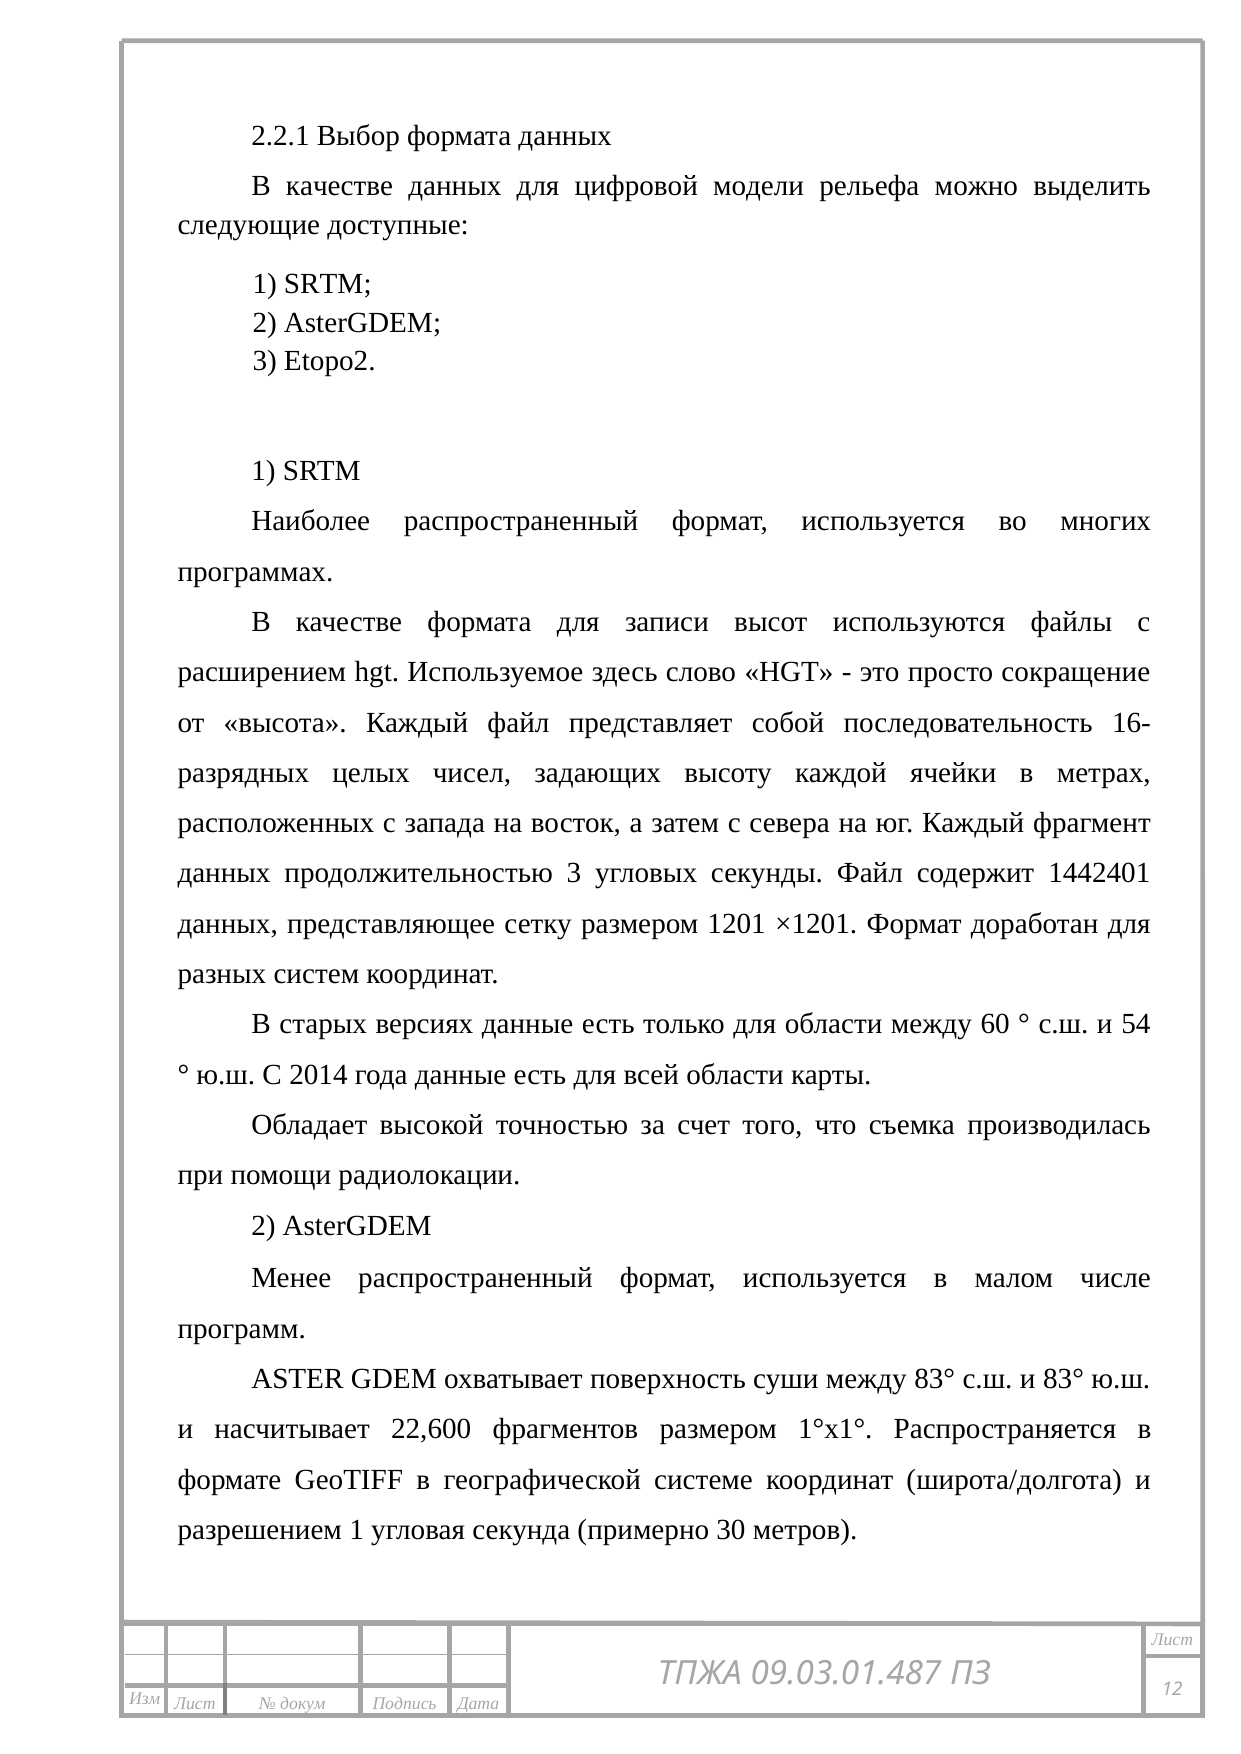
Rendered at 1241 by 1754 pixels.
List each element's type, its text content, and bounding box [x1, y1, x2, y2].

text 1) SRTM [177, 453, 1152, 487]
list 2) AsterGDEM; [252, 305, 1152, 338]
text 2) AsterGDEM [177, 1208, 1152, 1241]
text 2.2.1 Выбор формата данных [177, 118, 1152, 152]
list 1) SRTM; [252, 266, 1152, 300]
text Менее распространенный формат, используется в малом числе программ. [177, 1261, 1152, 1344]
text Обладает высокой точностью за счет того, что съемка производилась при помощи радиолокации. [177, 1107, 1152, 1191]
text В старых версиях данные есть только для области между 60 ° с.ш. и 54 ° ю.ш. С 2014 года данные есть для всей области карты. [177, 1007, 1152, 1090]
text ASTER GDEM охватывает поверхность суши между 83° с.ш. и 83° ю.ш. и насчитывает 22,600 фрагментов размером 1°х1°. Распространяется в формате GeoTIFF в географической системе координат (широта/долгота) и разрешением 1 угловая секунда (примерно 30 метров). [177, 1361, 1152, 1546]
list 3) Etopo2. [252, 343, 1152, 377]
text В качестве формата для записи высот используются файлы с расширением hgt. Используемое здесь слово «HGT» - это просто сокращение от «высота». Каждый файл представляет собой последовательность 16-разрядных целых чисел, задающих высоту каждой ячейки в метрах, расположенных с запада на восток, а затем с севера на юг. Каждый фрагмент данных продолжительностью 3 угловых секунды. Файл содержит 1442401 данных, представляющее сетку размером 1201 ×1201. Формат доработан для разных систем координат. [177, 604, 1152, 990]
text В качестве данных для цифровой модели рельефа можно выделить следующие доступные: [177, 168, 1152, 241]
text Наиболее распространенный формат, используется во многих программах. [177, 503, 1152, 587]
